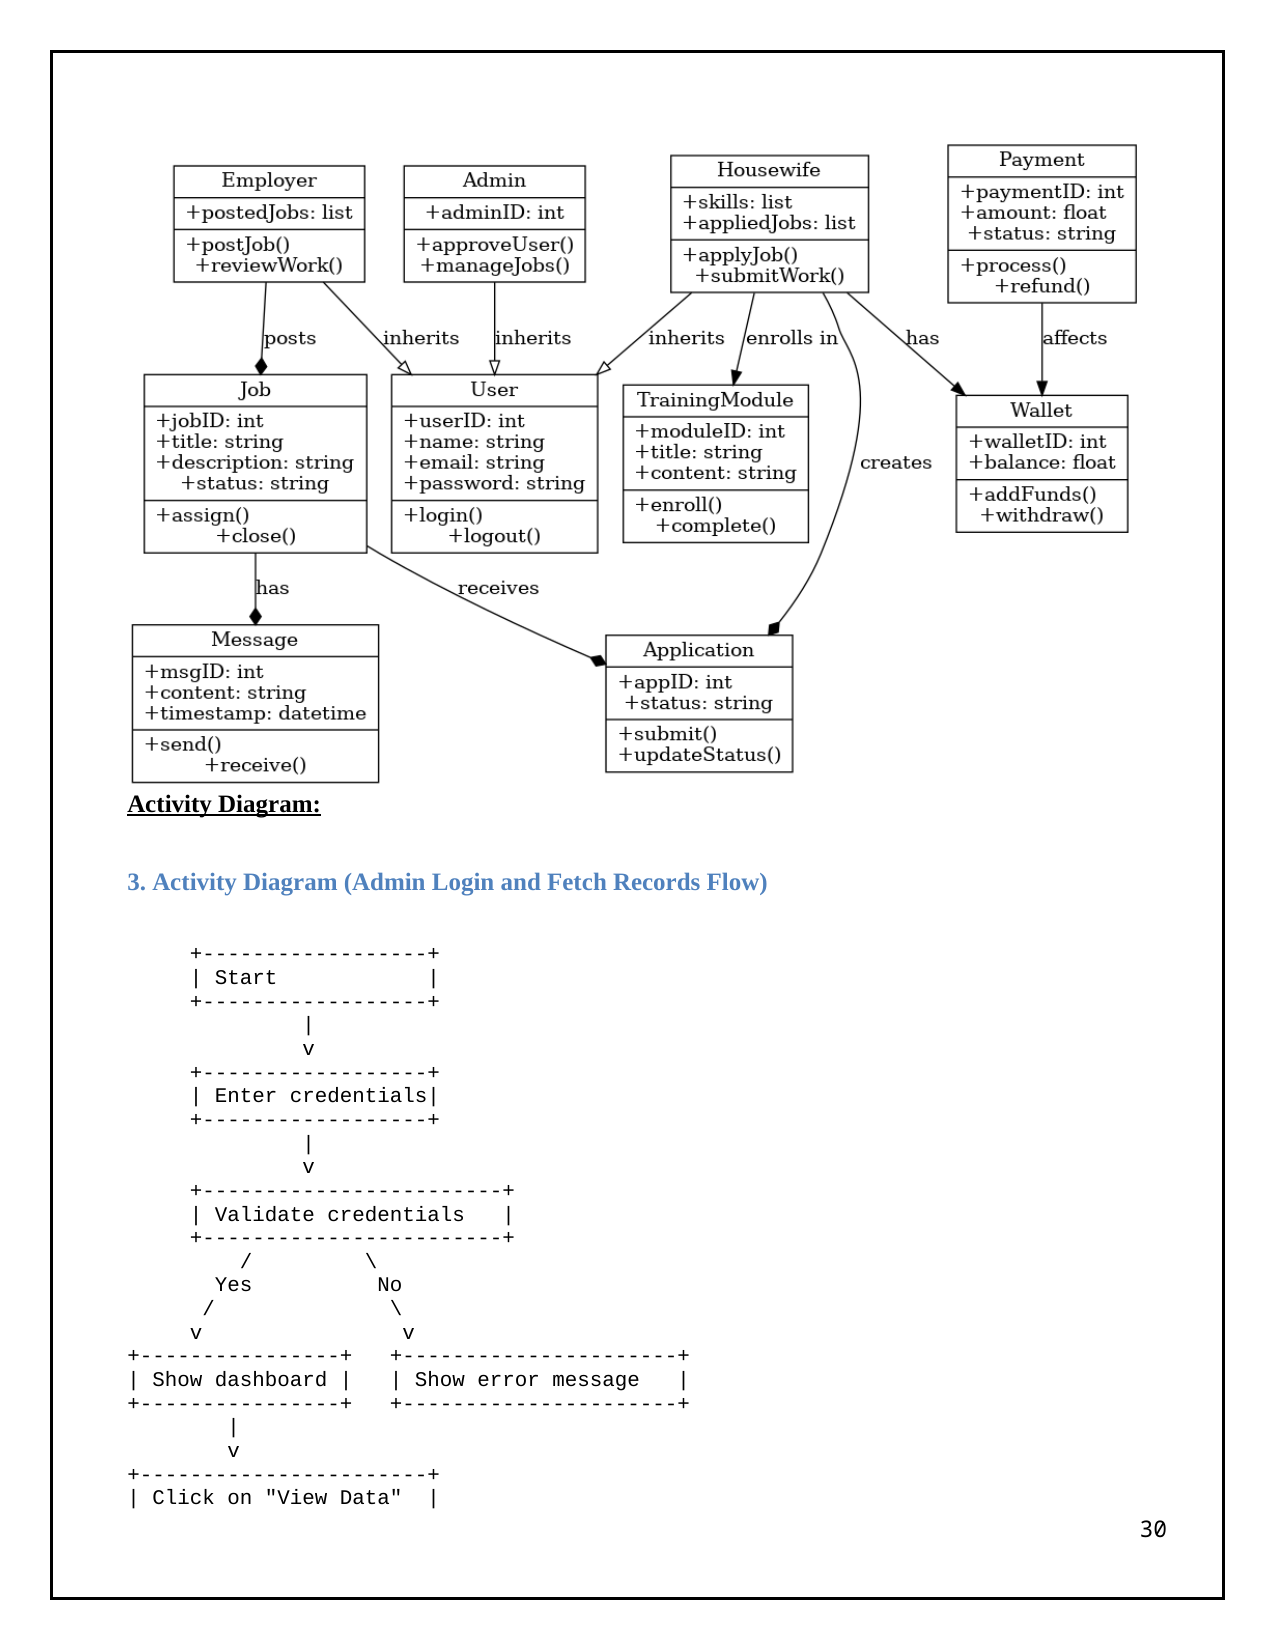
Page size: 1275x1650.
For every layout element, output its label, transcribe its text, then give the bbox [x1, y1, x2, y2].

text | Validate credentials | [127, 1203, 1167, 1227]
text +------------------+ [127, 991, 1167, 1014]
text | Show dashboard | | Show error message | [127, 1369, 1167, 1393]
text +-----------------------+ [127, 1464, 1167, 1487]
text | [127, 1416, 1167, 1440]
picture [127, 139, 1142, 789]
text | Enter credentials| [127, 1085, 1167, 1109]
text | [127, 1014, 1167, 1038]
text +------------------+ [127, 943, 1167, 967]
text +------------------------+ [127, 1180, 1167, 1203]
text | Start | [127, 967, 1167, 991]
text v v [127, 1322, 1167, 1345]
text v [127, 1038, 1167, 1062]
text +------------------------+ [127, 1227, 1167, 1251]
text v [127, 1156, 1167, 1180]
text Activity Diagram: [127, 789, 1167, 818]
text +----------------+ +----------------------+ [127, 1345, 1167, 1369]
text / \ [127, 1298, 1167, 1322]
text Yes No [127, 1274, 1167, 1298]
text +----------------+ +----------------------+ [127, 1393, 1167, 1416]
text +------------------+ [127, 1062, 1167, 1085]
text v [127, 1440, 1167, 1464]
text | [127, 1133, 1167, 1156]
subtitle 3. Activity Diagram (Admin Login and Fetch Records Flow) [127, 867, 1167, 896]
text / \ [127, 1251, 1167, 1274]
text | Click on "View Data" | [127, 1487, 1167, 1511]
text +------------------+ [127, 1109, 1167, 1133]
